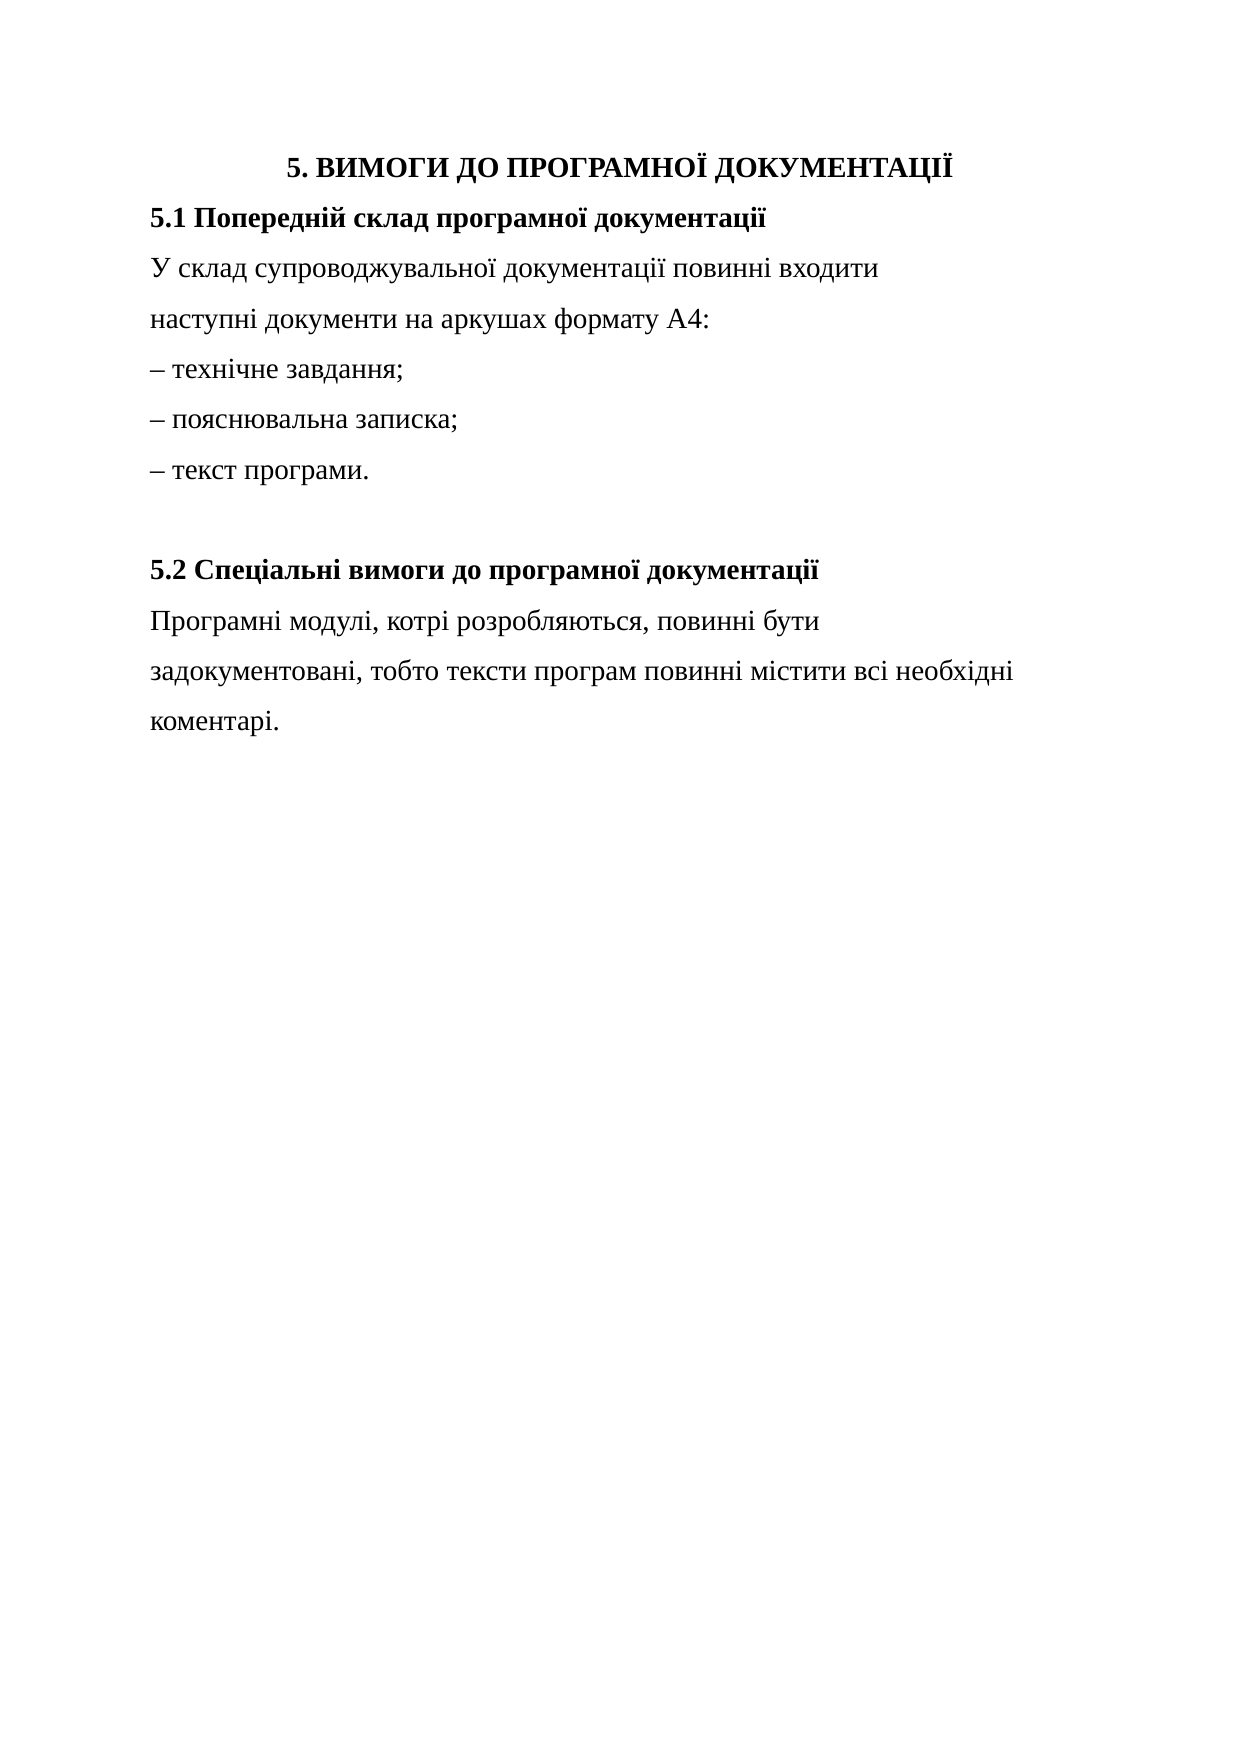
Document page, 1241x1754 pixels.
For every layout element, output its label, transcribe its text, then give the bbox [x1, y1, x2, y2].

text Програмні модулі, котрі розробляються, повинні бути [150, 603, 1090, 636]
subtitle 5.1 Попередній склад програмної документації [150, 200, 1090, 234]
text коментарі. [150, 703, 1090, 737]
text – текст програми. [150, 452, 1090, 485]
subtitle 5. ВИМОГИ ДО ПРОГРАМНОЇ ДОКУМЕНТАЦІЇ [150, 150, 1090, 183]
text У склад супроводжувальної документації повинні входити [150, 251, 1090, 284]
text – технічне завдання; [150, 351, 1090, 385]
text наступні документи на аркушах формату А4: [150, 301, 1090, 334]
text – пояснювальна записка; [150, 402, 1090, 435]
text задокументовані, тобто тексти програм повинні містити всі необхідні [150, 653, 1090, 687]
subtitle 5.2 Спеціальні вимоги до програмної документації [150, 552, 1090, 586]
